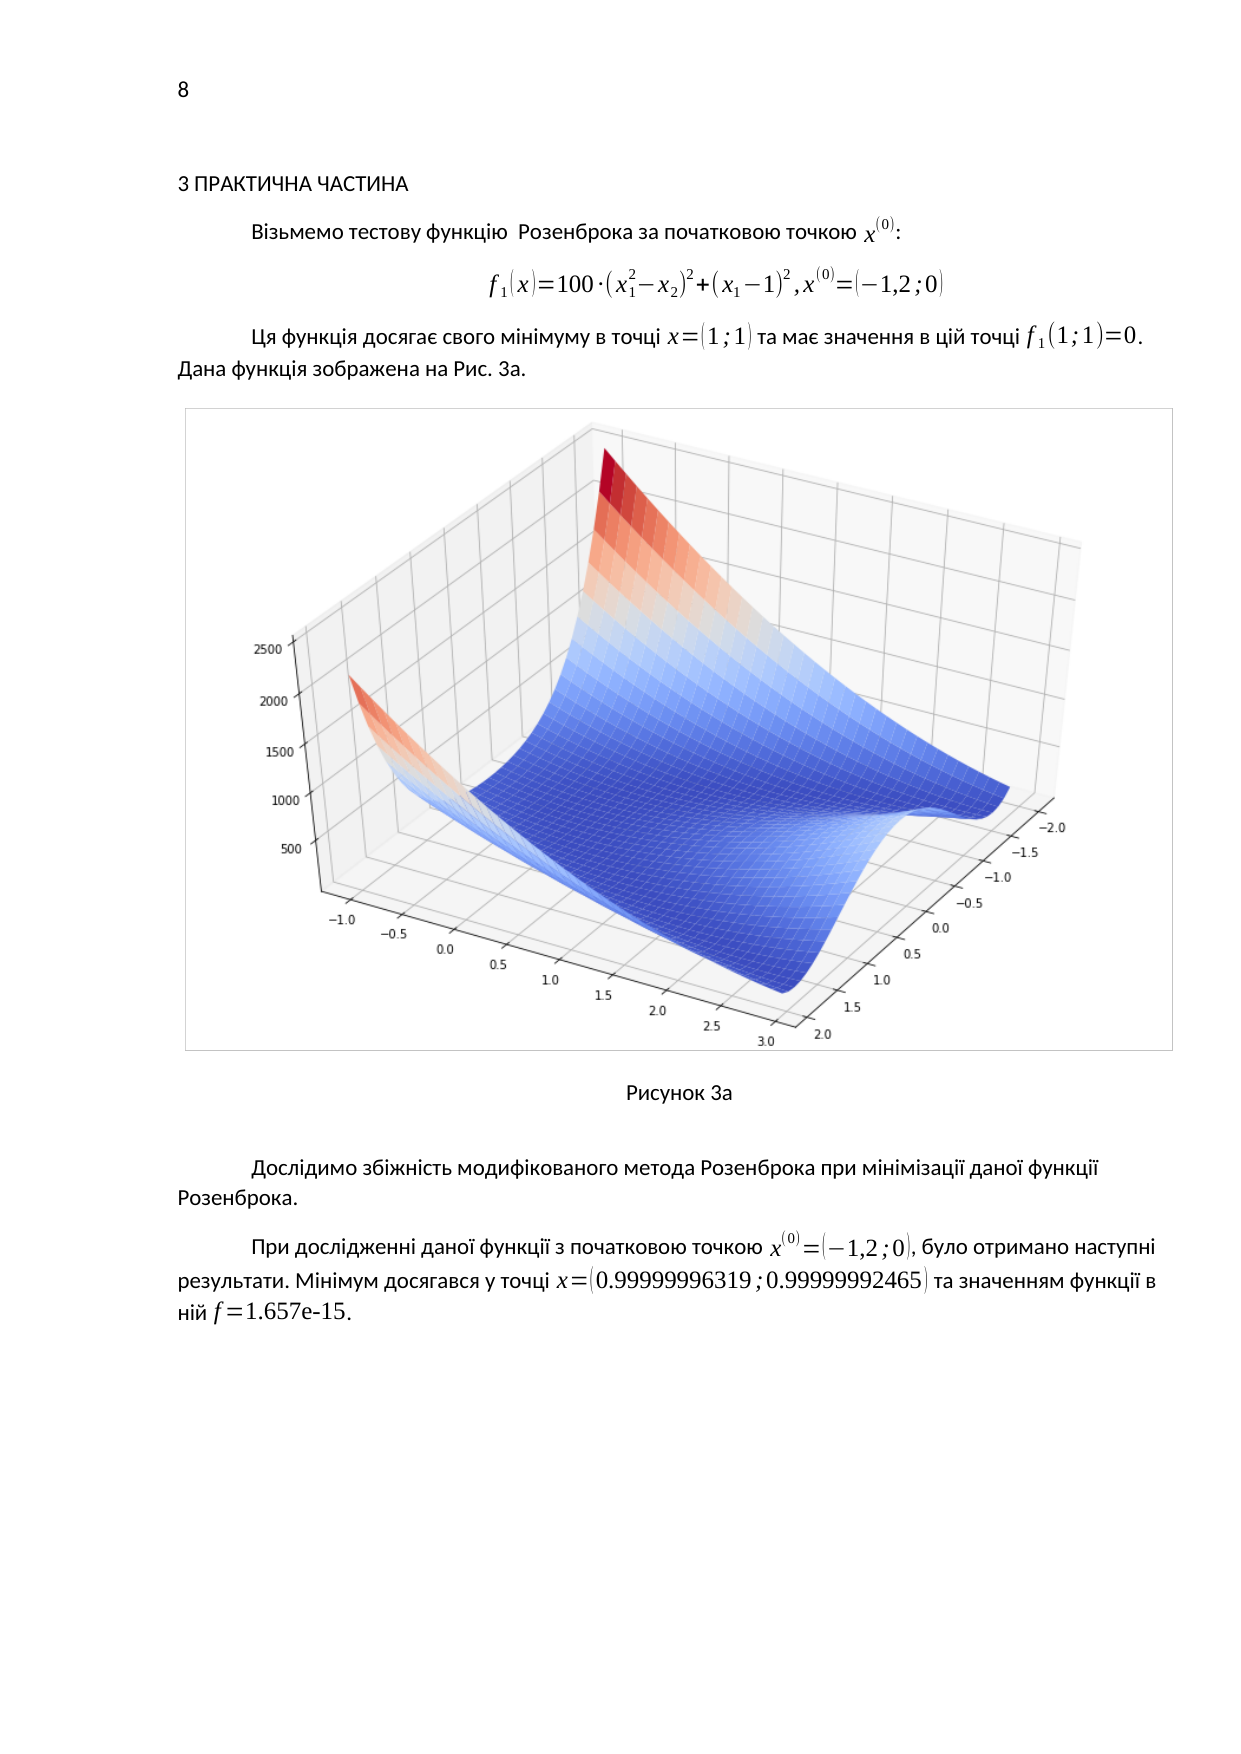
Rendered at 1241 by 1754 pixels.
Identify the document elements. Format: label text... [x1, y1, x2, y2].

text 3 ПРАКТИЧНА ЧАСТИНА [177, 169, 1181, 197]
text Ця функція досягає свого мінімуму в точці та має значення в цій точці . Дана функція зображена на Рис. 3а. [177, 320, 1181, 382]
text Дослідимо збіжність модифікованого метода Розенброка при мінімізації даної функції Розенброка. [177, 1153, 1181, 1211]
text Рисунок 3а [177, 1078, 1181, 1106]
text При дослідженні даної функції з початковою точкою , було отримано наступні результати. Мінімум досягався у точці та значенням функції в ній . [177, 1230, 1181, 1326]
picture [177, 401, 1181, 1059]
text Візьмемо тестову функцію Розенброка за початковою точкою : [177, 216, 1181, 247]
